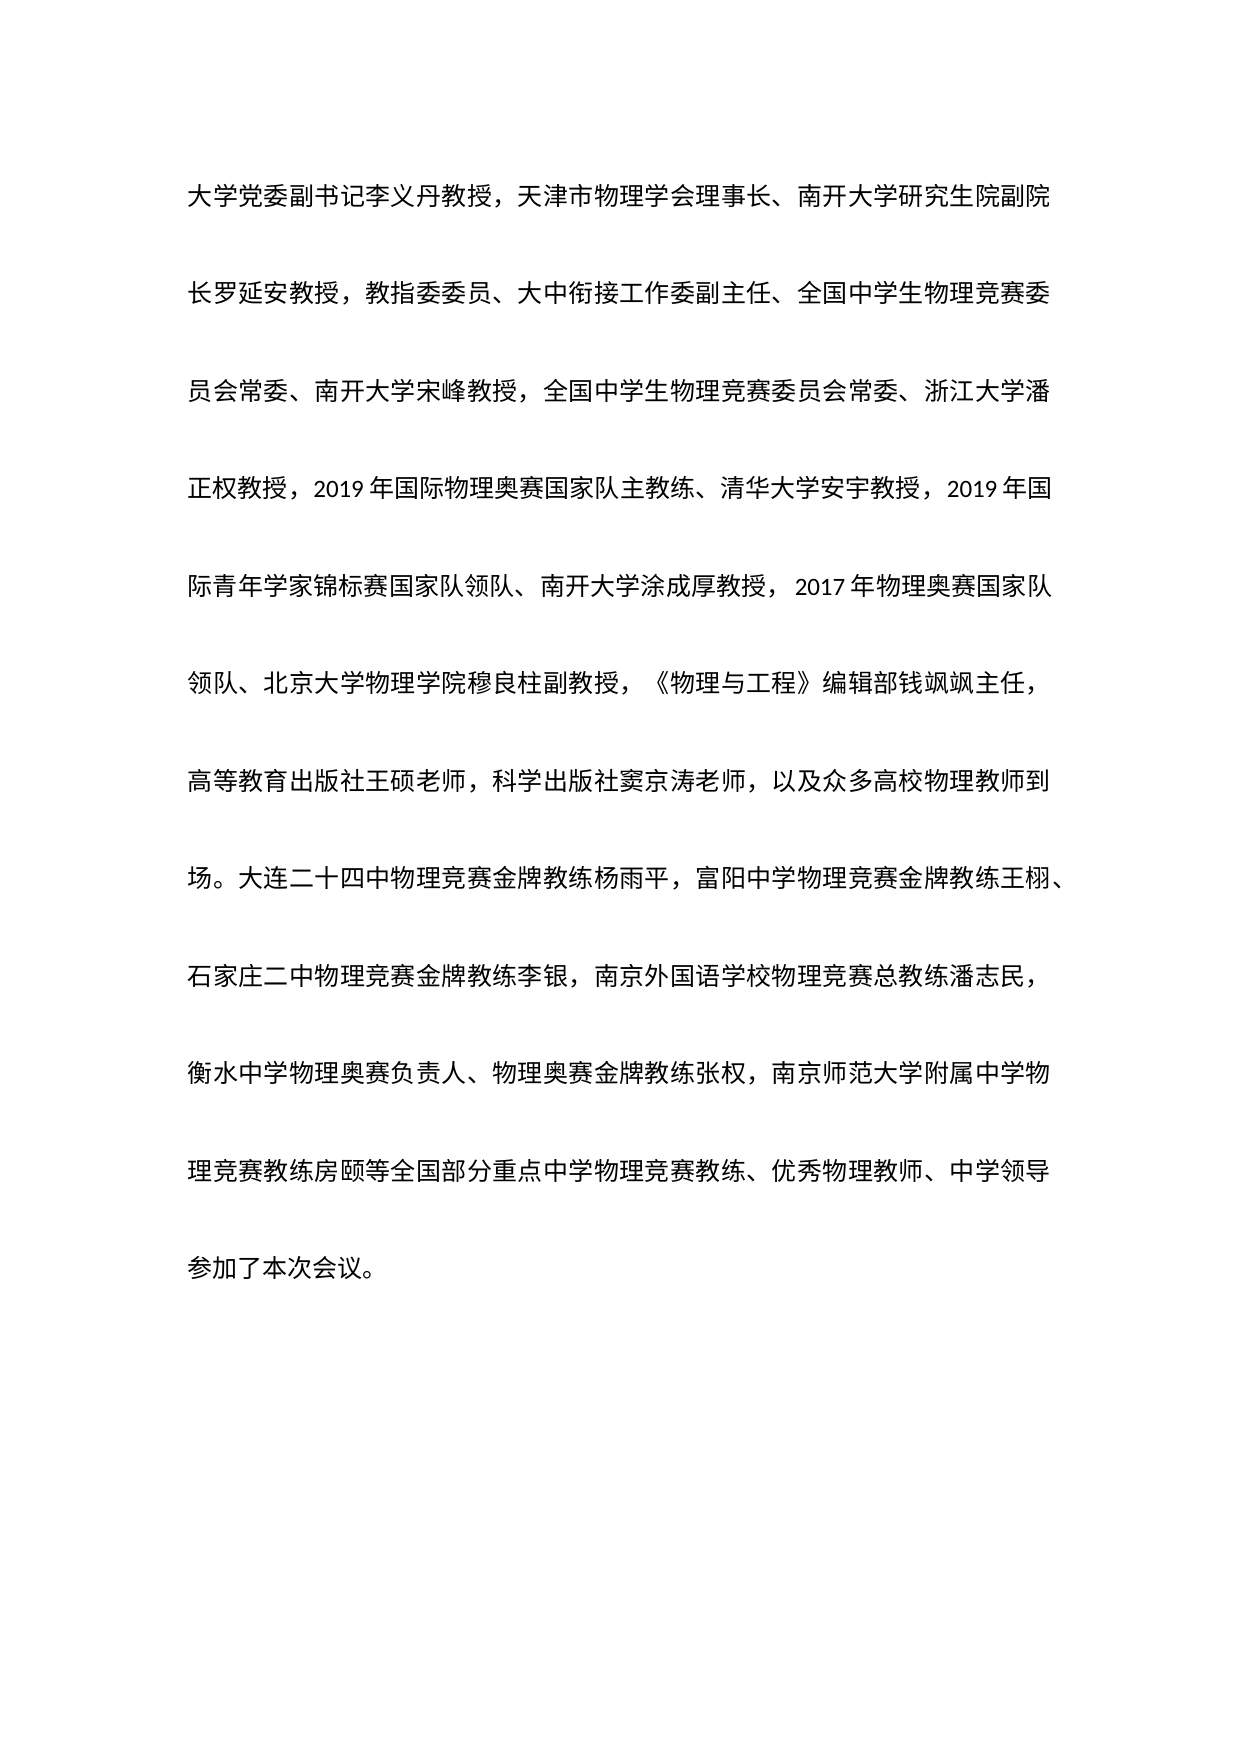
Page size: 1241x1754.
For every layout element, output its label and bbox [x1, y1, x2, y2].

text [187, 162, 1053, 1299]
